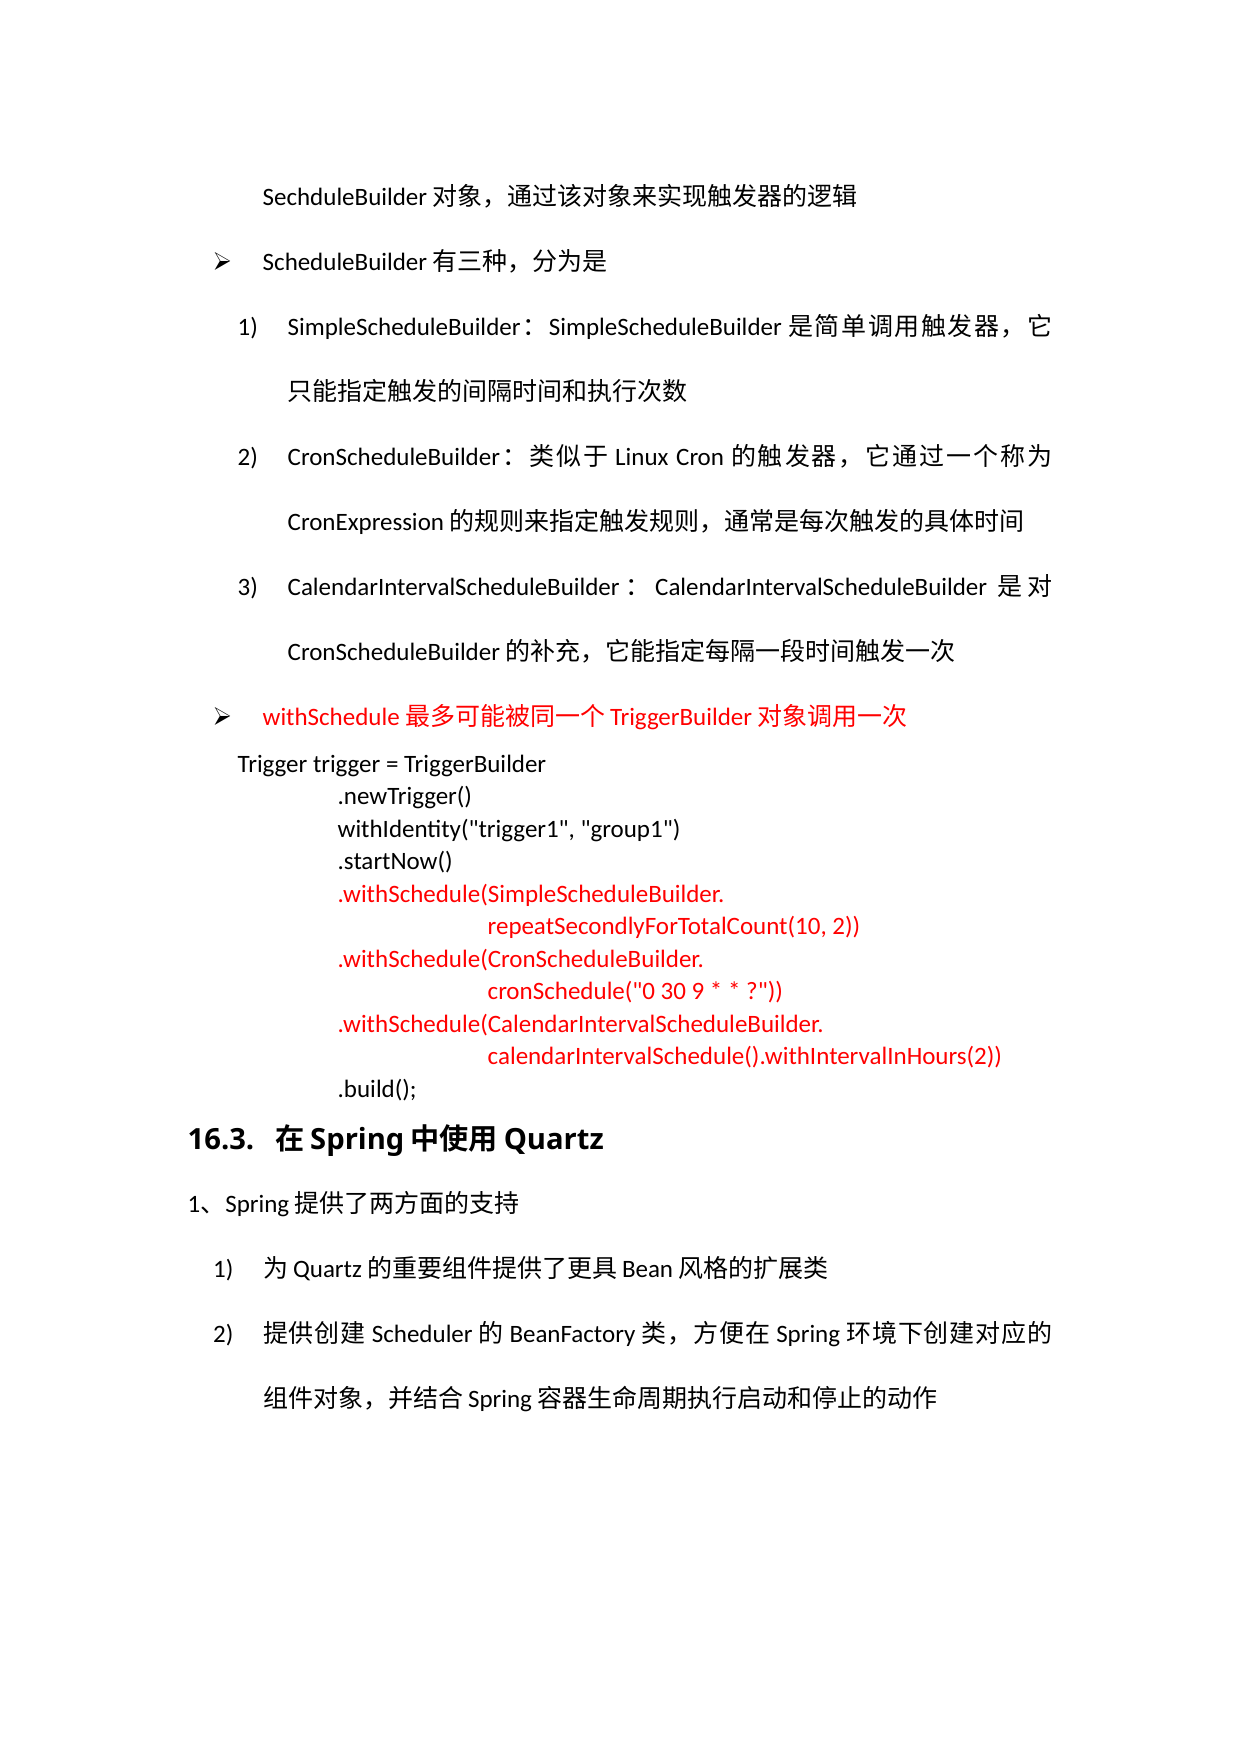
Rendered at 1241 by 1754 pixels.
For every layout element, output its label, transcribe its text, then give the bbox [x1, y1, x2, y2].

text cronSchedule("0 30 9 * * ?")) [487, 974, 1053, 1007]
list withSchedule最多可能被同一个TriggerBuilder对象调用一次 [212, 682, 1053, 747]
list CalendarIntervalScheduleBuilder：CalendarIntervalScheduleBuilder是对CronScheduleBuilder的补充，它能指定每隔一段时间触发一次 [237, 552, 1053, 682]
text calendarIntervalSchedule().withIntervalInHours(2)) [487, 1039, 1053, 1072]
text withIdentity("trigger1", "group1") [337, 812, 1053, 844]
text .build(); [337, 1072, 1053, 1104]
text .startNow() [337, 844, 1053, 877]
text repeatSecondlyForTotalCount(10, 2)) [487, 909, 1053, 942]
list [212, 162, 1053, 227]
text 1、Spring提供了两方面的支持 [187, 1169, 1053, 1234]
text .withSchedule(CalendarIntervalScheduleBuilder. [337, 1007, 1053, 1039]
text .withSchedule(CronScheduleBuilder. [337, 942, 1053, 974]
list ScheduleBuilder有三种，分为是 [212, 227, 1053, 292]
subtitle 在Spring中使用Quartz [187, 1104, 1053, 1169]
list 提供创建Scheduler的BeanFactory类，方便在Spring环境下创建对应的组件对象，并结合Spring容器生命周期执行启动和停止的动作 [213, 1299, 1053, 1429]
list CronScheduleBuilder：类似于Linux Cron的触发器，它通过一个称为CronExpression的规则来指定触发规则，通常是每次触发的具体时间 [237, 422, 1053, 552]
text Trigger trigger = TriggerBuilder [237, 747, 1053, 779]
text .newTrigger() [337, 779, 1053, 812]
list SimpleScheduleBuilder：SimpleScheduleBuilder是简单调用触发器，它只能指定触发的间隔时间和执行次数 [237, 292, 1053, 422]
list 为Quartz的重要组件提供了更具Bean风格的扩展类 [213, 1234, 1053, 1299]
text .withSchedule(SimpleScheduleBuilder. [337, 877, 1053, 909]
